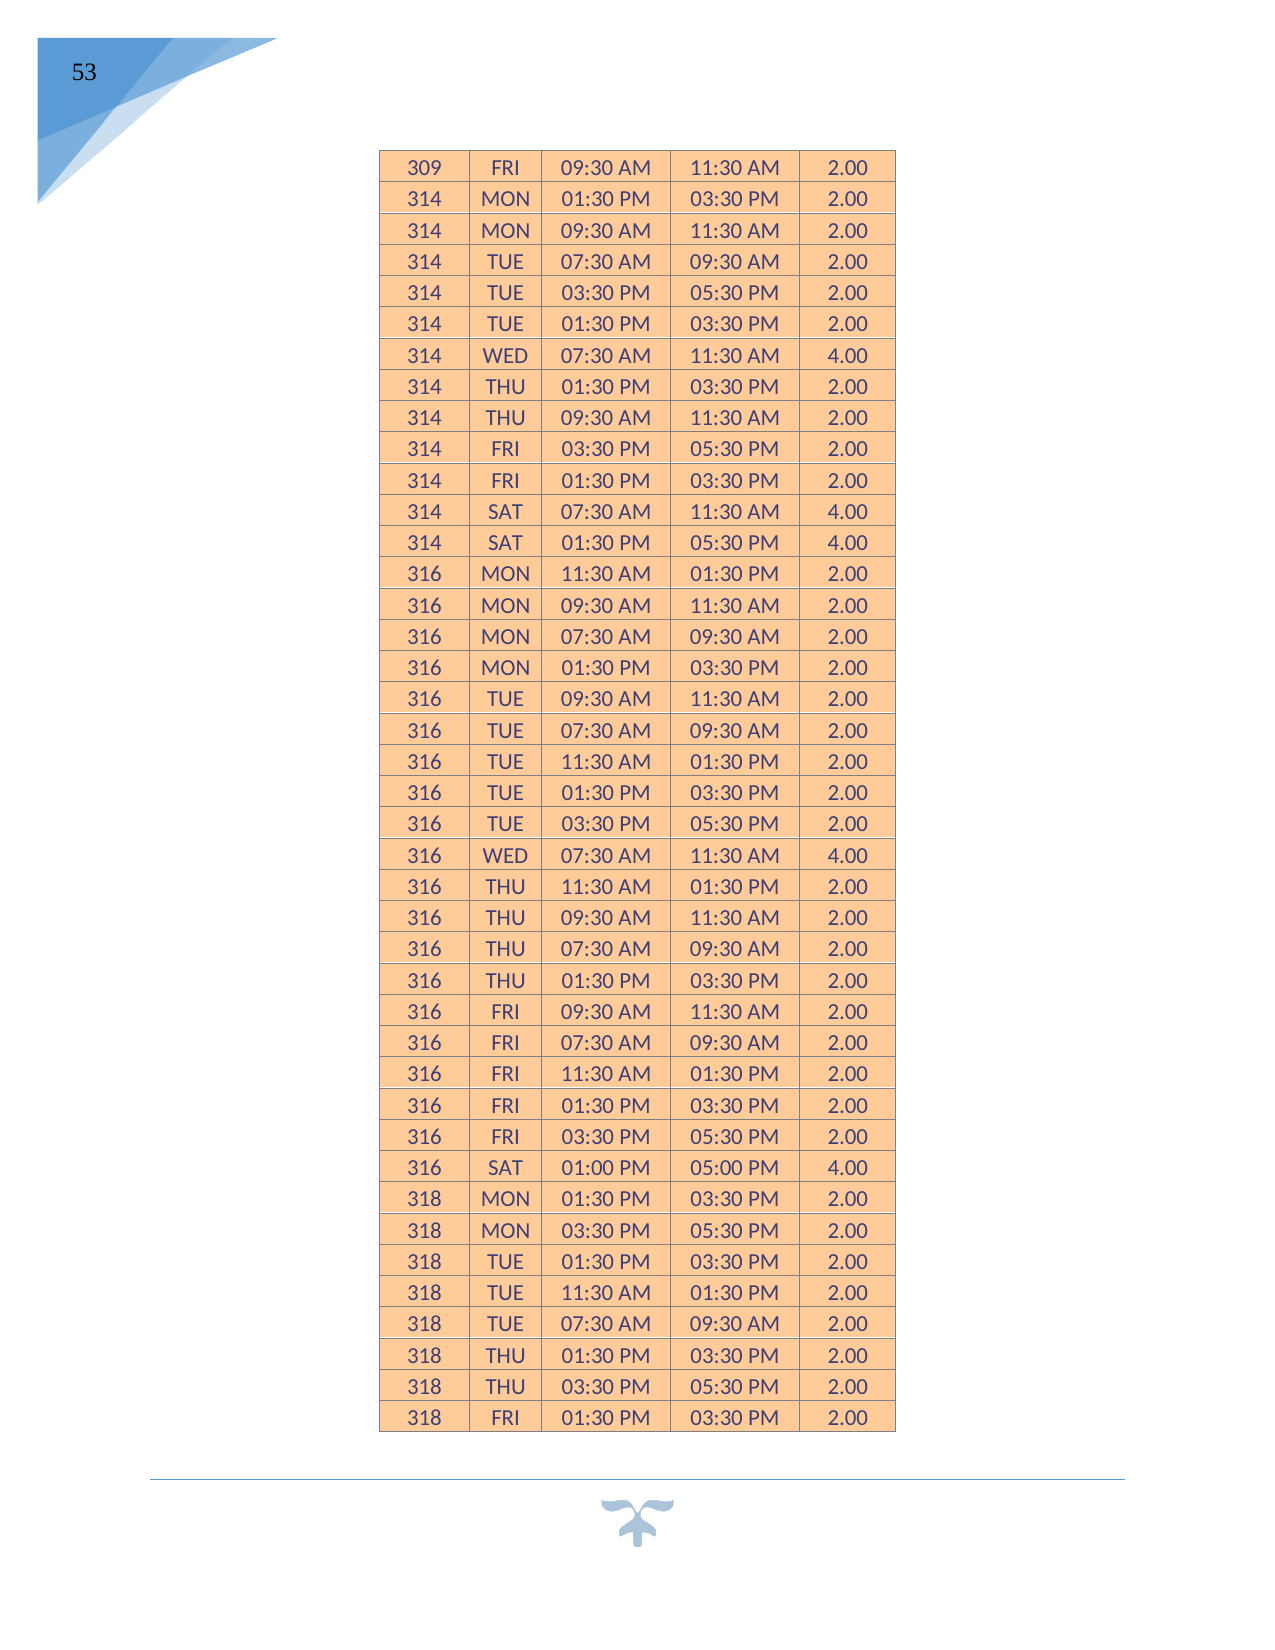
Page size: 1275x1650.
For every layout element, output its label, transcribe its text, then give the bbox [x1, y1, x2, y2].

table_cell 11:30 AM [542, 1057, 670, 1087]
table_cell WED [470, 839, 541, 869]
table_cell 316 [380, 839, 469, 869]
table_cell THU [470, 401, 541, 431]
table_cell 316 [380, 1120, 469, 1150]
table_cell 2.00 [800, 1026, 895, 1056]
table_cell 314 [380, 339, 469, 369]
table_cell 318 [380, 1182, 469, 1212]
table_cell 318 [380, 1214, 469, 1244]
table_cell 03:30 PM [671, 464, 799, 494]
table_cell 03:30 PM [671, 1089, 799, 1119]
table_cell TUE [470, 807, 541, 837]
table_cell 2.00 [800, 276, 895, 306]
table_cell TUE [470, 276, 541, 306]
table_cell 316 [380, 651, 469, 681]
table_cell 2.00 [800, 682, 895, 712]
table_cell 09:30 AM [542, 214, 670, 244]
table_cell 318 [380, 1307, 469, 1337]
table_cell MON [470, 182, 541, 212]
table_cell 01:30 PM [671, 1276, 799, 1306]
table_cell 01:30 PM [542, 1245, 670, 1275]
table_cell 03:30 PM [671, 1245, 799, 1275]
table_cell 05:30 PM [671, 807, 799, 837]
table_cell 11:30 AM [671, 901, 799, 931]
table_cell 07:30 AM [542, 932, 670, 962]
table_cell 314 [380, 307, 469, 337]
table_cell 316 [380, 1026, 469, 1056]
table_cell 01:30 PM [542, 1089, 670, 1119]
table_cell 09:30 AM [542, 901, 670, 931]
table_cell 05:30 PM [671, 1120, 799, 1150]
table_cell TUE [470, 682, 541, 712]
table_cell 09:30 AM [671, 620, 799, 650]
table_cell TUE [470, 1245, 541, 1275]
table_cell 316 [380, 776, 469, 806]
table_cell 11:30 AM [542, 1276, 670, 1306]
table_cell 07:30 AM [542, 339, 670, 369]
table_cell TUE [470, 245, 541, 275]
table_cell 07:30 AM [542, 839, 670, 869]
table_cell 316 [380, 807, 469, 837]
table_cell FRI [470, 1026, 541, 1056]
table_cell 2.00 [800, 464, 895, 494]
table_cell 01:30 PM [671, 870, 799, 900]
table_cell 2.00 [800, 776, 895, 806]
table_cell 2.00 [800, 620, 895, 650]
table_cell MON [470, 589, 541, 619]
table_cell 316 [380, 620, 469, 650]
table_cell 01:30 PM [542, 464, 670, 494]
table_cell 2.00 [800, 401, 895, 431]
table_cell 11:30 AM [671, 995, 799, 1025]
table_cell 2.00 [800, 807, 895, 837]
table_cell 2.00 [800, 557, 895, 587]
table_cell 309 [380, 151, 469, 181]
table_cell 2.00 [800, 1307, 895, 1337]
table_cell 11:30 AM [671, 339, 799, 369]
table_cell 314 [380, 432, 469, 462]
table_cell FRI [470, 1401, 541, 1431]
table_cell THU [470, 370, 541, 400]
table_cell 2.00 [800, 370, 895, 400]
table_cell 03:30 PM [542, 1120, 670, 1150]
table_cell 09:30 AM [671, 932, 799, 962]
table_cell 03:30 PM [542, 807, 670, 837]
table_cell 11:30 AM [671, 151, 799, 181]
table_cell 316 [380, 714, 469, 744]
table_cell 05:30 PM [671, 1370, 799, 1400]
table_cell 05:30 PM [671, 1214, 799, 1244]
table_cell 03:30 PM [671, 1401, 799, 1431]
table_cell 09:30 AM [671, 714, 799, 744]
table_cell 07:30 AM [542, 620, 670, 650]
table_cell 318 [380, 1339, 469, 1369]
table_cell 01:30 PM [542, 1182, 670, 1212]
table_cell MON [470, 651, 541, 681]
table_cell 2.00 [800, 1057, 895, 1087]
table_cell 03:30 PM [671, 964, 799, 994]
table_cell 316 [380, 589, 469, 619]
table_cell 09:30 AM [671, 1026, 799, 1056]
table_cell 316 [380, 1057, 469, 1087]
table_cell 2.00 [800, 1120, 895, 1150]
table_cell 11:30 AM [542, 557, 670, 587]
table_cell 01:30 PM [542, 526, 670, 556]
table_cell 2.00 [800, 964, 895, 994]
table_cell 05:30 PM [671, 276, 799, 306]
table_cell 316 [380, 557, 469, 587]
table_cell 316 [380, 745, 469, 775]
table_cell 05:30 PM [671, 432, 799, 462]
table_cell 2.00 [800, 1245, 895, 1275]
table_cell 314 [380, 182, 469, 212]
table_cell 11:30 AM [671, 682, 799, 712]
table_cell 314 [380, 464, 469, 494]
table_cell 01:30 PM [542, 370, 670, 400]
table_cell THU [470, 932, 541, 962]
table_cell 01:30 PM [671, 1057, 799, 1087]
table_cell 01:30 PM [542, 182, 670, 212]
table_cell 314 [380, 214, 469, 244]
table_cell FRI [470, 1089, 541, 1119]
table_cell 01:30 PM [542, 964, 670, 994]
table_cell 11:30 AM [542, 870, 670, 900]
table_cell 01:30 PM [542, 1339, 670, 1369]
table_cell 09:30 AM [542, 682, 670, 712]
table_cell 01:30 PM [542, 307, 670, 337]
table_cell SAT [470, 526, 541, 556]
table_cell 316 [380, 682, 469, 712]
table_cell 03:30 PM [542, 276, 670, 306]
table_cell 11:30 AM [542, 745, 670, 775]
table_cell 4.00 [800, 495, 895, 525]
table_cell 2.00 [800, 1276, 895, 1306]
table_cell 03:30 PM [671, 182, 799, 212]
table_cell 2.00 [800, 1339, 895, 1369]
table_cell THU [470, 1370, 541, 1400]
table_cell 2.00 [800, 932, 895, 962]
table_cell 2.00 [800, 589, 895, 619]
table_cell TUE [470, 1276, 541, 1306]
table_cell 09:30 AM [542, 589, 670, 619]
table_cell 4.00 [800, 526, 895, 556]
table_cell TUE [470, 307, 541, 337]
table_cell FRI [470, 995, 541, 1025]
table_cell 2.00 [800, 995, 895, 1025]
table_cell 01:30 PM [671, 745, 799, 775]
table_cell FRI [470, 151, 541, 181]
table_cell 03:30 PM [671, 1339, 799, 1369]
table_cell 03:30 PM [542, 1214, 670, 1244]
table_cell 314 [380, 370, 469, 400]
table_cell 01:30 PM [542, 1401, 670, 1431]
table_cell 11:30 AM [671, 401, 799, 431]
table_cell 03:30 PM [671, 370, 799, 400]
table_cell 01:30 PM [542, 651, 670, 681]
table_cell 07:30 AM [542, 245, 670, 275]
table_cell 316 [380, 1151, 469, 1181]
table_cell 11:30 AM [671, 839, 799, 869]
table_cell 03:30 PM [671, 1182, 799, 1212]
table_cell THU [470, 1339, 541, 1369]
table_cell SAT [470, 1151, 541, 1181]
table_cell 2.00 [800, 901, 895, 931]
table_cell 2.00 [800, 1401, 895, 1431]
table_cell 03:30 PM [542, 432, 670, 462]
table_cell MON [470, 557, 541, 587]
table_cell 09:30 AM [671, 245, 799, 275]
table_cell MON [470, 214, 541, 244]
table_cell 2.00 [800, 432, 895, 462]
table_cell 09:30 AM [542, 995, 670, 1025]
table_cell 4.00 [800, 839, 895, 869]
table_cell 01:30 PM [671, 557, 799, 587]
table_cell 2.00 [800, 1370, 895, 1400]
table_cell 01:00 PM [542, 1151, 670, 1181]
table_cell 2.00 [800, 870, 895, 900]
table_cell MON [470, 620, 541, 650]
table_cell 316 [380, 901, 469, 931]
table_cell 2.00 [800, 151, 895, 181]
table_cell SAT [470, 495, 541, 525]
table_cell 11:30 AM [671, 214, 799, 244]
table_cell THU [470, 964, 541, 994]
table_cell 314 [380, 245, 469, 275]
table_cell TUE [470, 1307, 541, 1337]
table_cell 03:30 PM [671, 776, 799, 806]
table_cell FRI [470, 464, 541, 494]
table_cell MON [470, 1182, 541, 1212]
table_cell 2.00 [800, 182, 895, 212]
table_cell 314 [380, 495, 469, 525]
table_cell FRI [470, 1120, 541, 1150]
table_cell 4.00 [800, 1151, 895, 1181]
table_cell 314 [380, 401, 469, 431]
table_cell 316 [380, 964, 469, 994]
table_cell 316 [380, 995, 469, 1025]
table_cell 09:30 AM [542, 401, 670, 431]
picture [37, 37, 279, 206]
table_cell 316 [380, 1089, 469, 1119]
table_cell 03:30 PM [671, 307, 799, 337]
table_cell THU [470, 901, 541, 931]
table_cell 11:30 AM [671, 589, 799, 619]
table_cell 318 [380, 1245, 469, 1275]
table_cell 4.00 [800, 339, 895, 369]
table_cell THU [470, 870, 541, 900]
table_cell 01:30 PM [542, 776, 670, 806]
table_cell FRI [470, 432, 541, 462]
table_cell FRI [470, 1057, 541, 1087]
table_cell TUE [470, 714, 541, 744]
table_cell 09:30 AM [542, 151, 670, 181]
table_cell 2.00 [800, 1182, 895, 1212]
table_cell 314 [380, 526, 469, 556]
table_cell 2.00 [800, 1089, 895, 1119]
table_cell 07:30 AM [542, 1307, 670, 1337]
table_cell 2.00 [800, 1214, 895, 1244]
table_cell 2.00 [800, 651, 895, 681]
table_cell TUE [470, 776, 541, 806]
table_cell 09:30 AM [671, 1307, 799, 1337]
table_cell 318 [380, 1370, 469, 1400]
table_cell 11:30 AM [671, 495, 799, 525]
table_cell 07:30 AM [542, 1026, 670, 1056]
table_cell 2.00 [800, 714, 895, 744]
table_cell 2.00 [800, 214, 895, 244]
table_cell 2.00 [800, 245, 895, 275]
table_cell 314 [380, 276, 469, 306]
table_cell 03:30 PM [671, 651, 799, 681]
table_cell WED [470, 339, 541, 369]
table_cell 316 [380, 870, 469, 900]
table_cell 05:00 PM [671, 1151, 799, 1181]
table_cell 2.00 [800, 307, 895, 337]
table_cell 2.00 [800, 745, 895, 775]
table_cell 318 [380, 1401, 469, 1431]
table_cell 07:30 AM [542, 495, 670, 525]
table_cell 07:30 AM [542, 714, 670, 744]
table_cell 316 [380, 932, 469, 962]
table_cell TUE [470, 745, 541, 775]
table_cell 318 [380, 1276, 469, 1306]
table_cell 03:30 PM [542, 1370, 670, 1400]
table_cell MON [470, 1214, 541, 1244]
table_cell 05:30 PM [671, 526, 799, 556]
